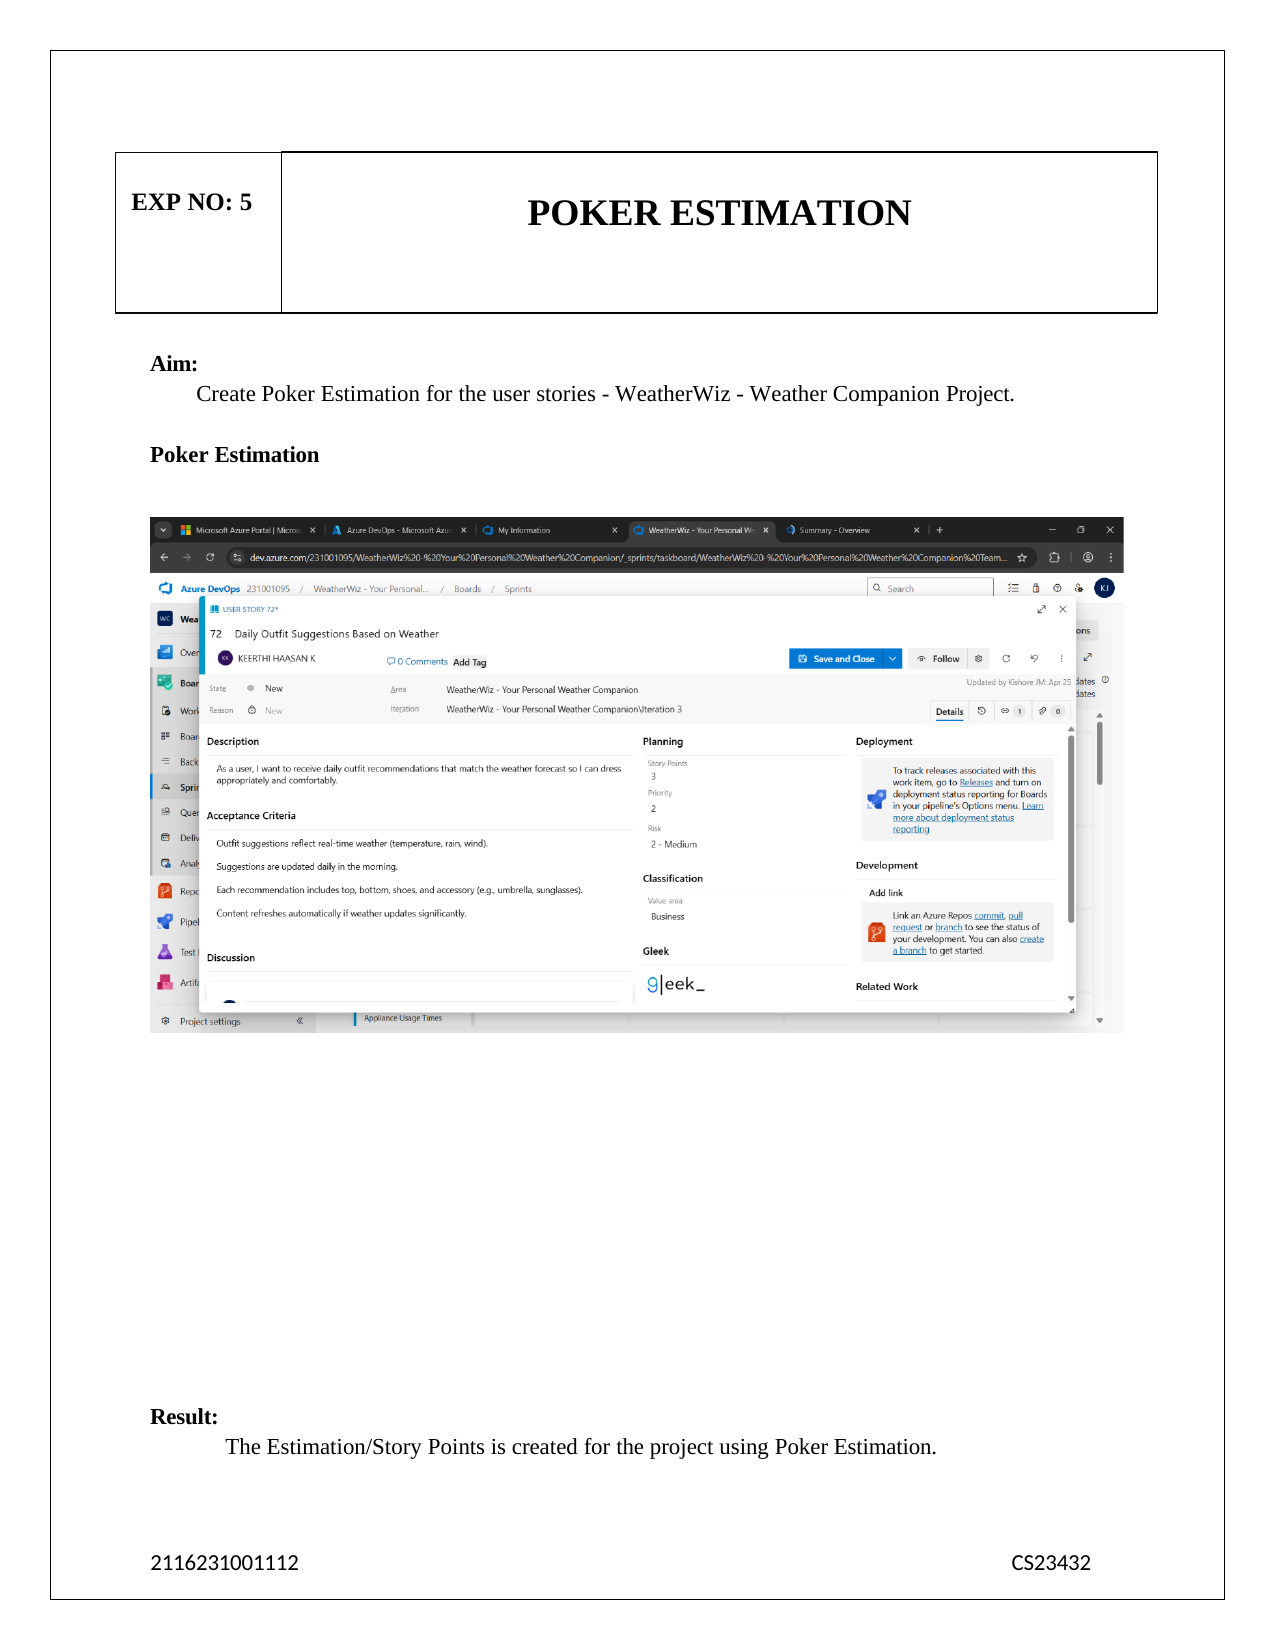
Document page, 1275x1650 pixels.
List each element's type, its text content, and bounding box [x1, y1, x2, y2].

text Create Poker Estimation for the user stories - WeatherWiz - Weather Companion Project. [196, 380, 1162, 407]
text The Estimation/Story Points is created for the project using Poker Estimation. [225, 1433, 1162, 1460]
text Poker Estimation [150, 441, 1162, 468]
text Result: [150, 1403, 1162, 1429]
text Aim: [150, 350, 1162, 376]
picture [150, 517, 1124, 1033]
